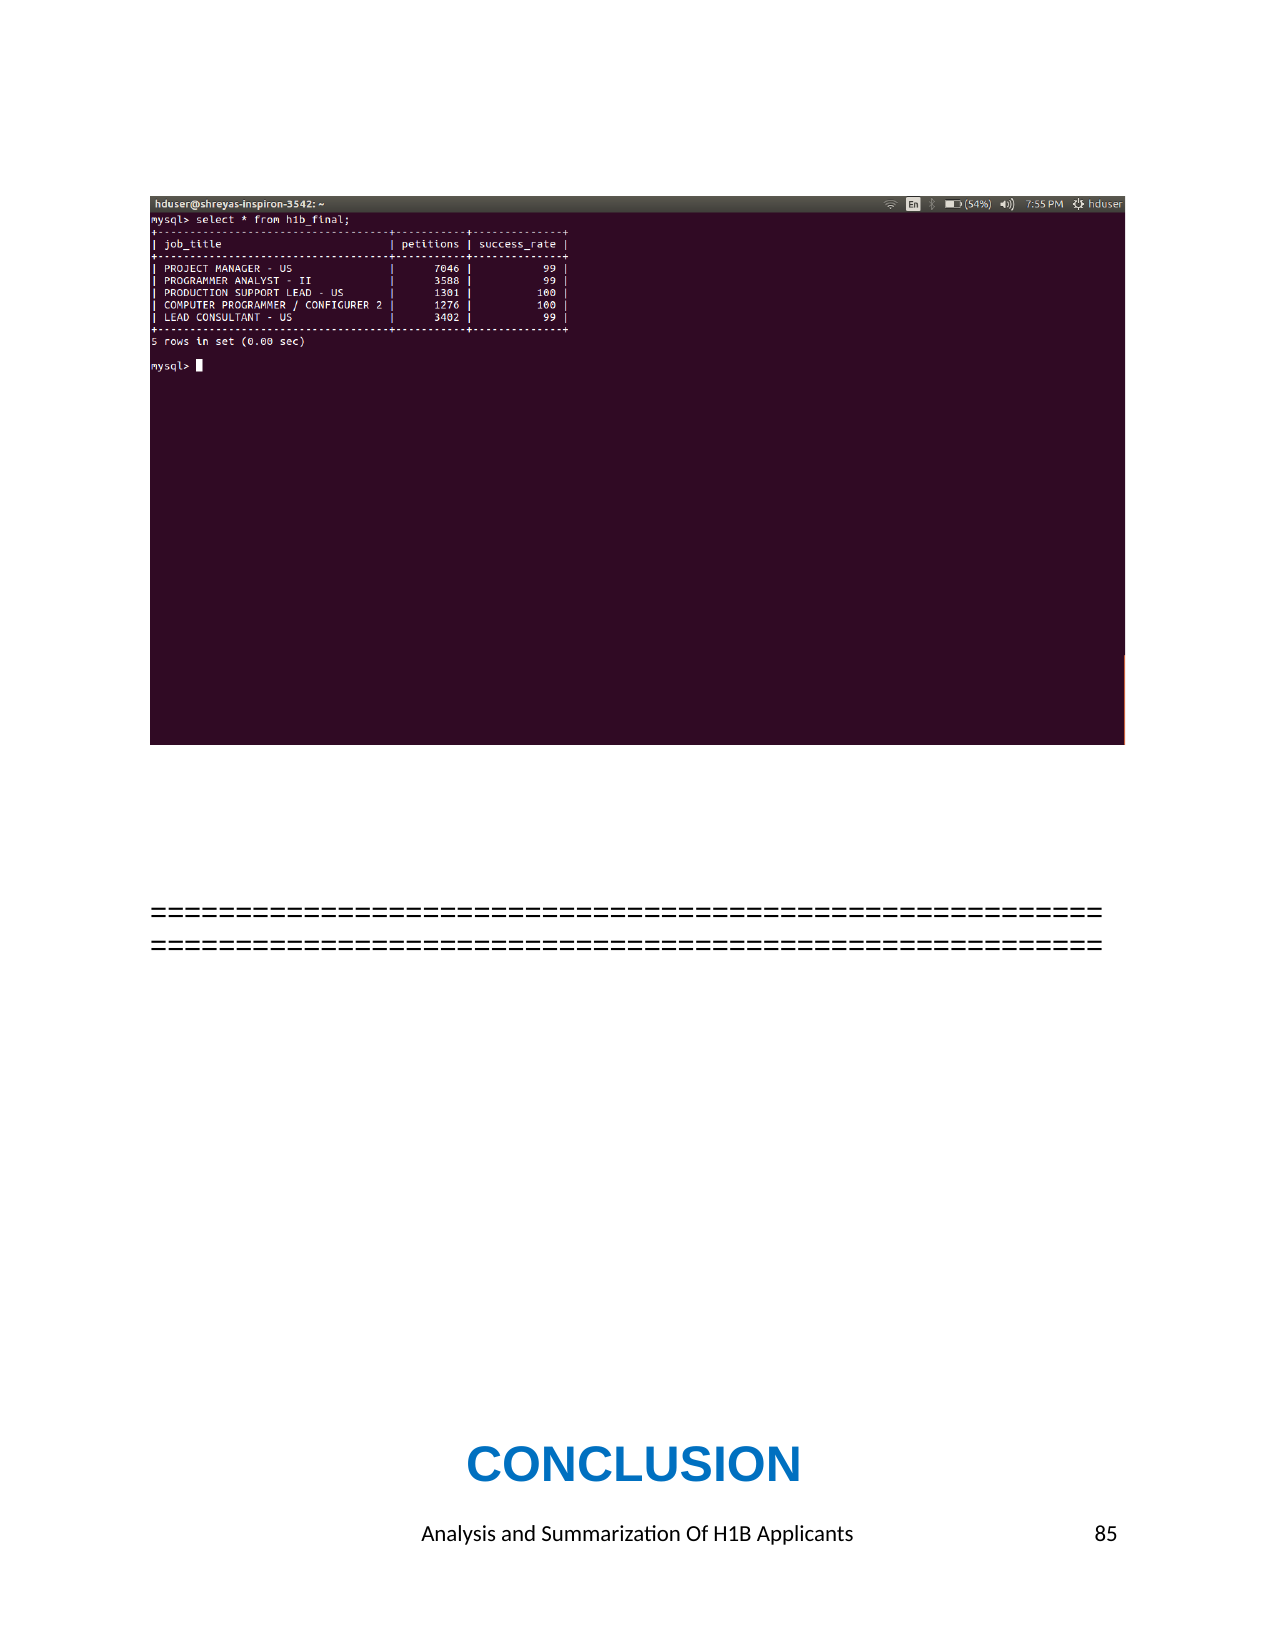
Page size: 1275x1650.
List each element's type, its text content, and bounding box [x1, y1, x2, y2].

text ================================================================================================================ [150, 895, 1117, 962]
text CONCLUSION [150, 1435, 1117, 1492]
picture [150, 196, 1125, 745]
